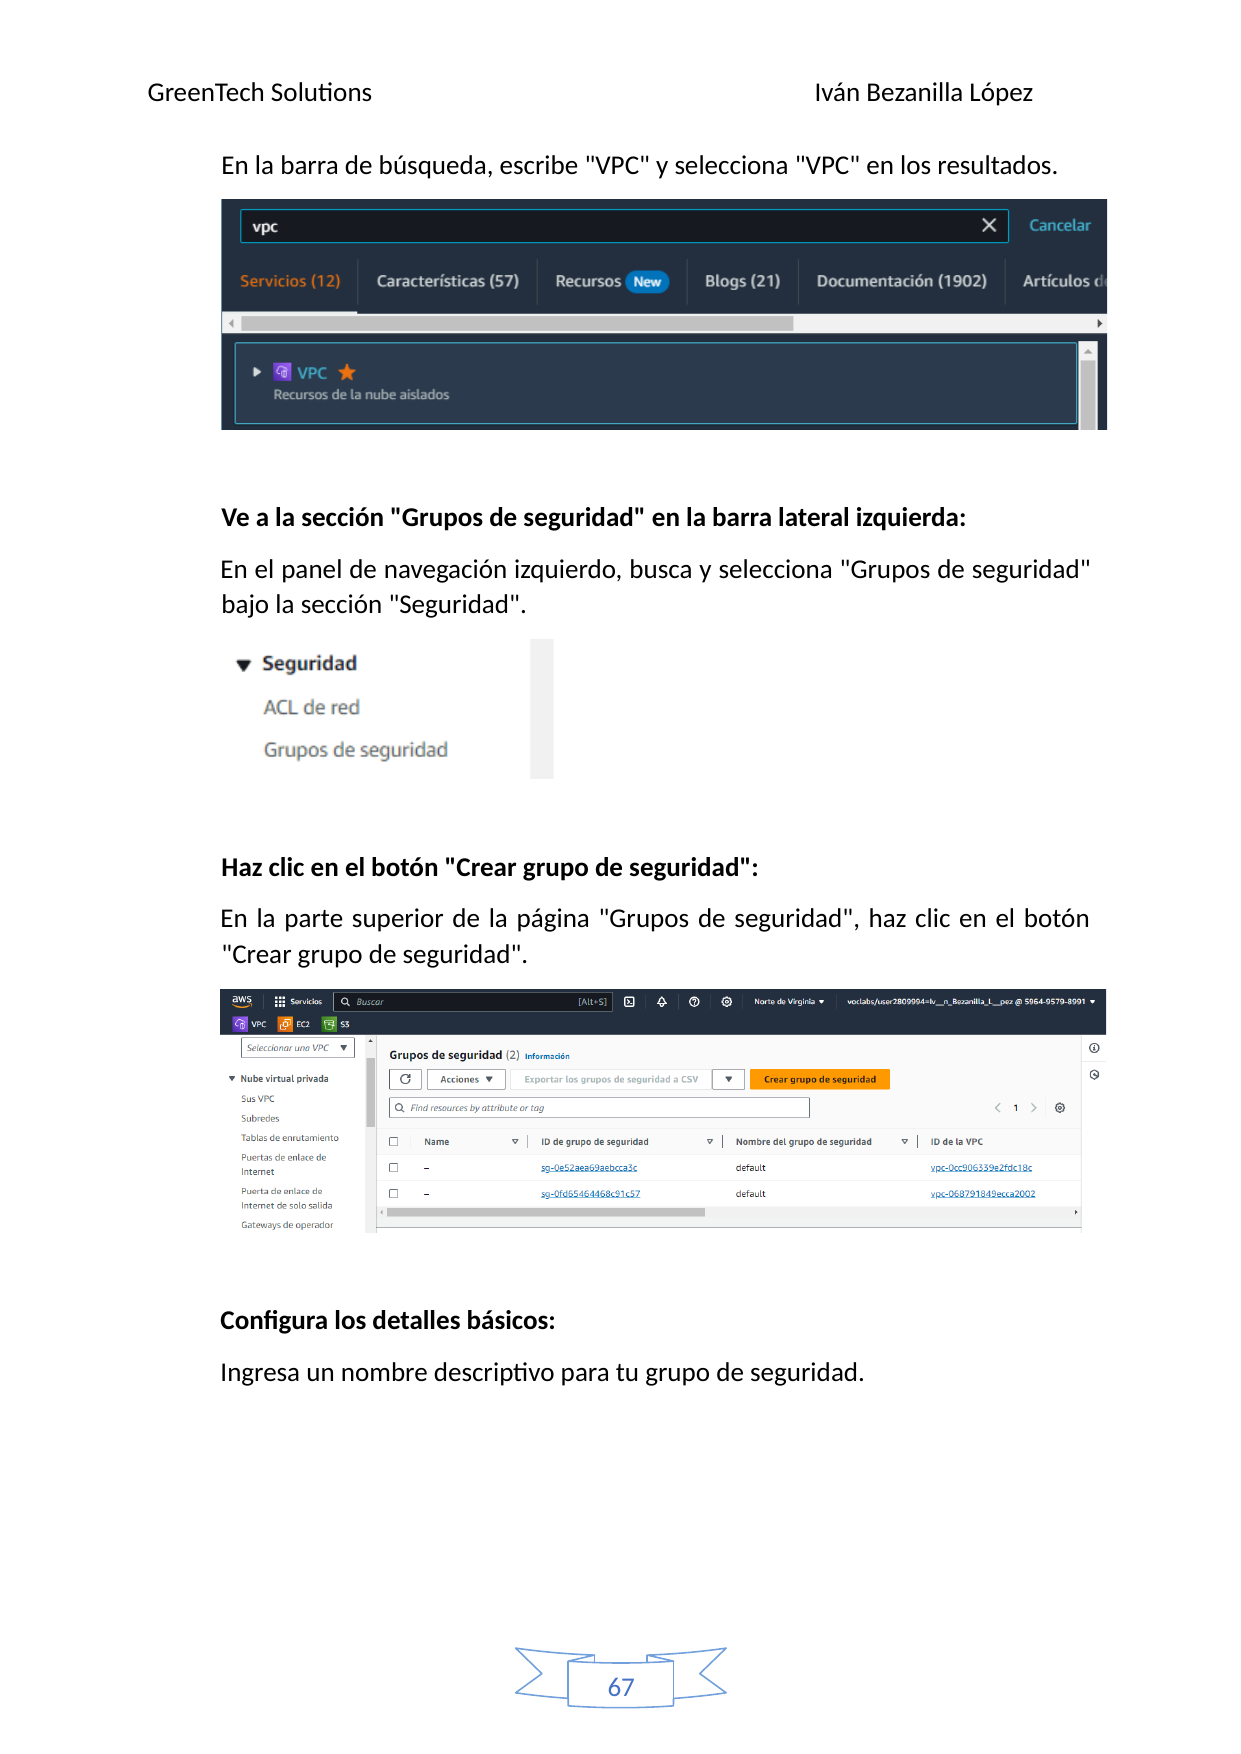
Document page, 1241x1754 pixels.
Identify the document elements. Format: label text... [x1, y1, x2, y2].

text En la parte superior de la página "Grupos de seguridad", haz clic en el botón "Crear grupo de seguridad". [220, 902, 1092, 970]
picture [221, 199, 1108, 430]
text En el panel de navegación izquierdo, busca y selecciona "Grupos de seguridad" bajo la sección "Seguridad". [220, 552, 1092, 621]
text Ingresa un nombre descriptivo para tu grupo de seguridad. [148, 1355, 1092, 1388]
text Ve a la sección "Grupos de seguridad" en la barra lateral izquierda: [148, 500, 1092, 533]
picture [220, 989, 1107, 1233]
text Configura los detalles básicos: [148, 1303, 1092, 1336]
picture [222, 639, 554, 779]
text En la barra de búsqueda, escribe "VPC" y selecciona "VPC" en los resultados. [148, 148, 1092, 181]
text Haz clic en el botón "Crear grupo de seguridad": [148, 850, 1092, 883]
